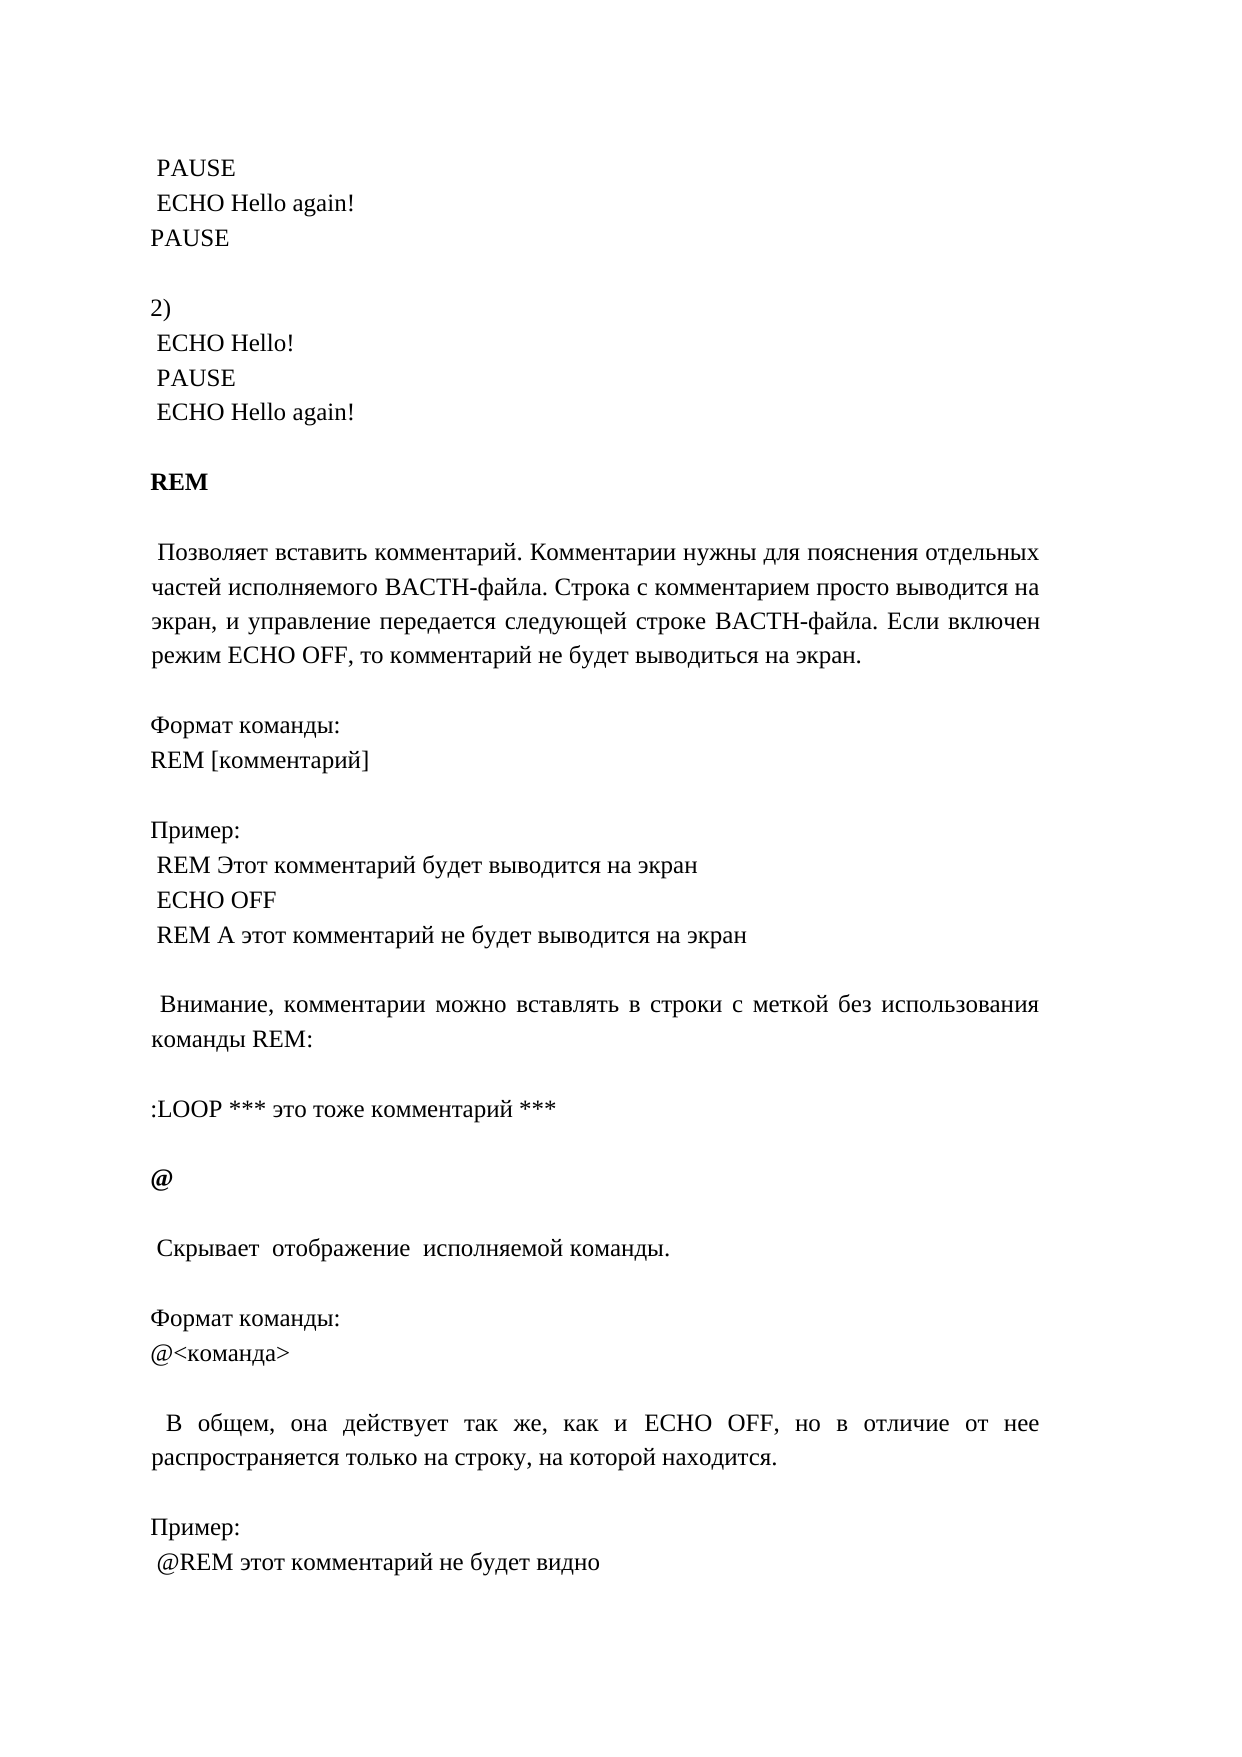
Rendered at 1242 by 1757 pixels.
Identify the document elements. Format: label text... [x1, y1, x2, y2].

text :LOOP *** это тоже комментарий *** [150, 1094, 1040, 1122]
text ECHO Hello! [150, 328, 1040, 356]
text PAUSE [150, 363, 1040, 391]
text Пример: [150, 815, 1040, 844]
text Скрывает отображение исполняемой команды. [150, 1233, 1040, 1262]
text @REM этот комментарий не будет видно [150, 1547, 1040, 1576]
text В общем, она действует так же, как и ECHO OFF, но в отличие от нее распространяется только на строку, на которой находится. [150, 1408, 1040, 1471]
text REM [комментарий] [150, 745, 1040, 774]
text Формат команды: [150, 710, 1040, 739]
text ECHO Hello again! [150, 188, 1040, 217]
text REM Этот комментарий будет выводится на экран [150, 850, 1040, 879]
text PAUSE [150, 223, 1040, 252]
text PAUSE [150, 153, 1040, 182]
text ECHO OFF [150, 885, 1040, 913]
text @<команда> [150, 1338, 1040, 1367]
text @ [150, 1163, 1040, 1192]
text 2) [150, 293, 1040, 322]
text REM [150, 467, 1040, 496]
text REM А этот комментарий не будет выводится на экран [150, 920, 1040, 948]
text Формат команды: [150, 1303, 1040, 1332]
text ECHO Hello again! [150, 397, 1040, 426]
text Пример: [150, 1512, 1040, 1541]
text Позволяет вставить комментарий. Комментарии нужны для пояснения отдельных частей исполняемого BACTH-файла. Строка с комментарием просто выводится на экран, и управление передается следующей строке BACTH-файла. Если включен режим ECHO OFF, то комментарий не будет выводиться на экран. [150, 537, 1040, 669]
text Внимание, комментарии можно вставлять в строки с меткой без использования команды REM: [150, 989, 1040, 1053]
